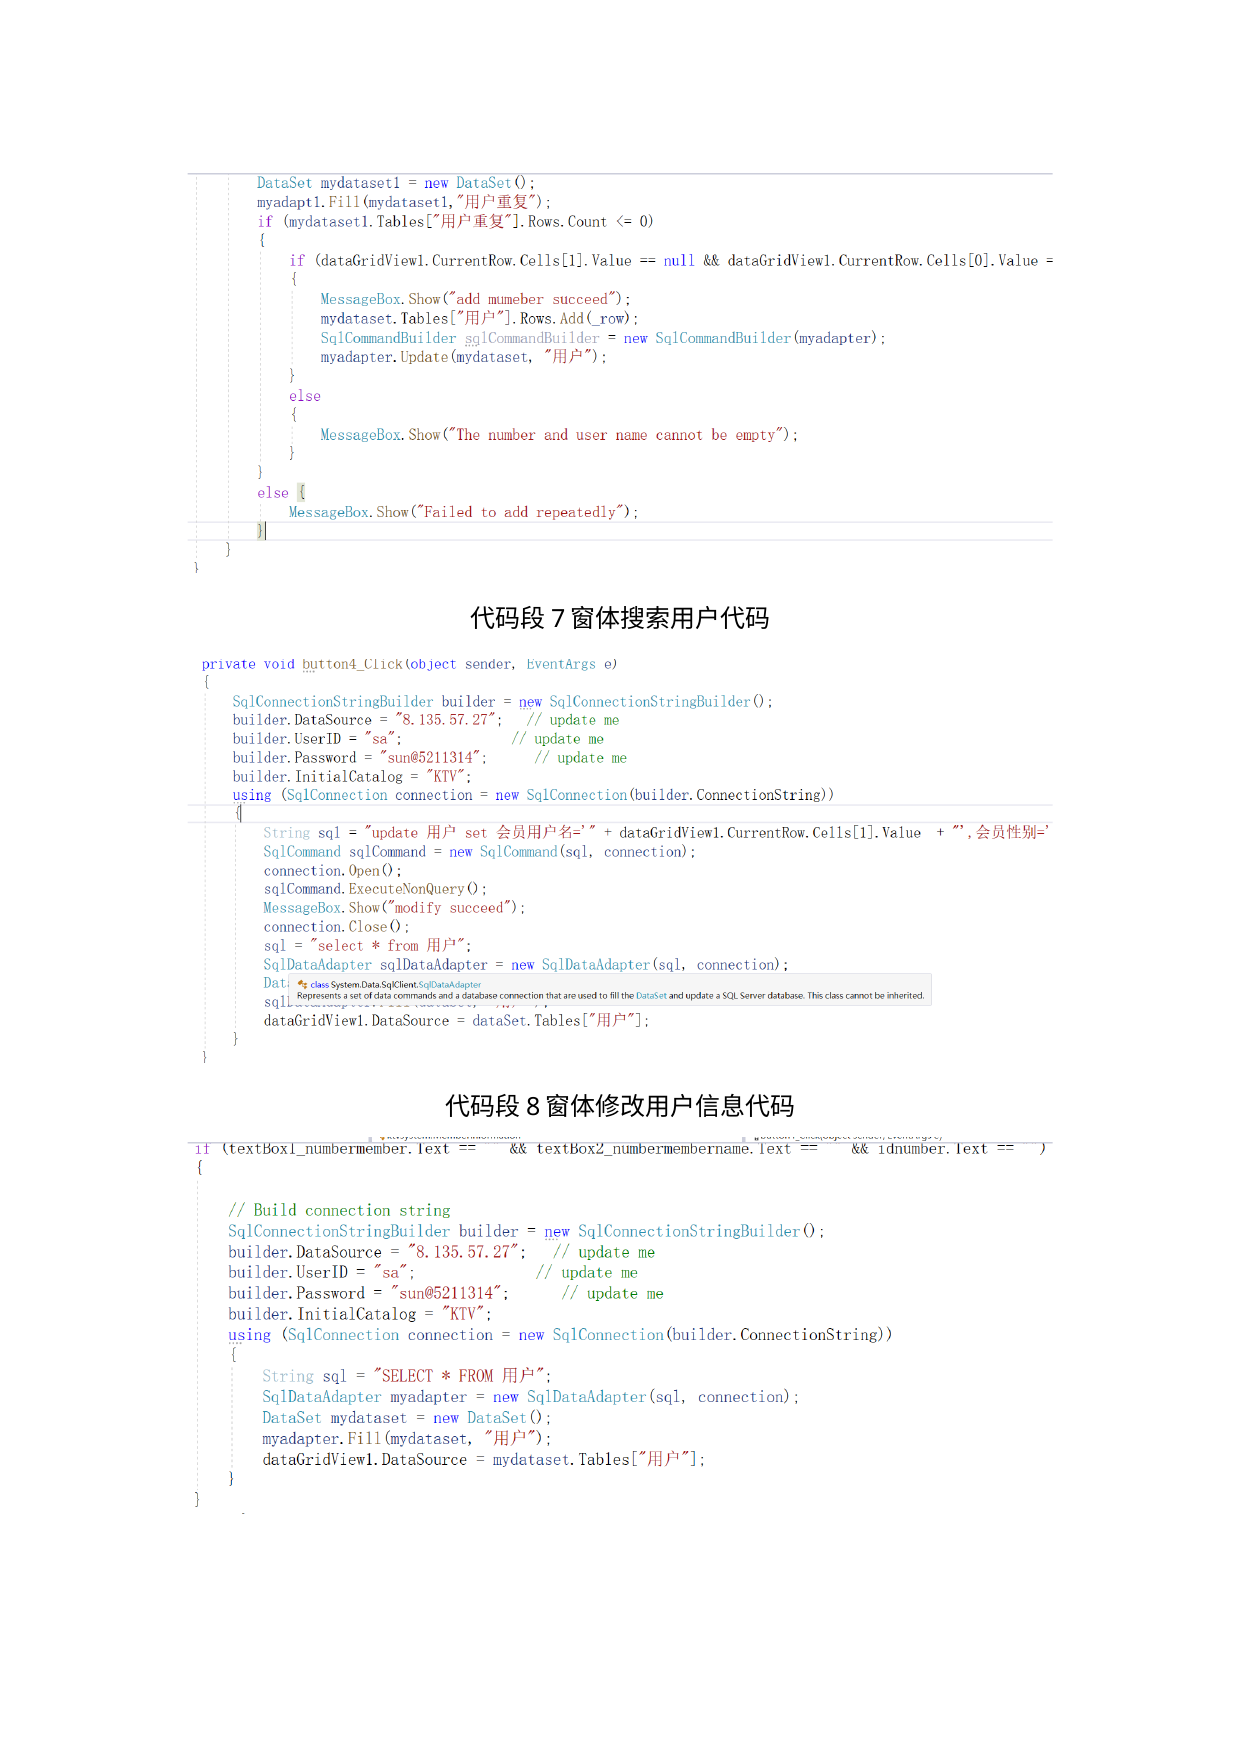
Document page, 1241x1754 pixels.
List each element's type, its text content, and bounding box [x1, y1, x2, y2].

picture [187, 1137, 1053, 1514]
text 代码段 7窗体搜索用户代码 [187, 584, 1053, 649]
picture [187, 173, 1053, 573]
picture [187, 659, 1053, 1063]
text 代码段 8窗体修改用户信息代码 [187, 1072, 1053, 1137]
